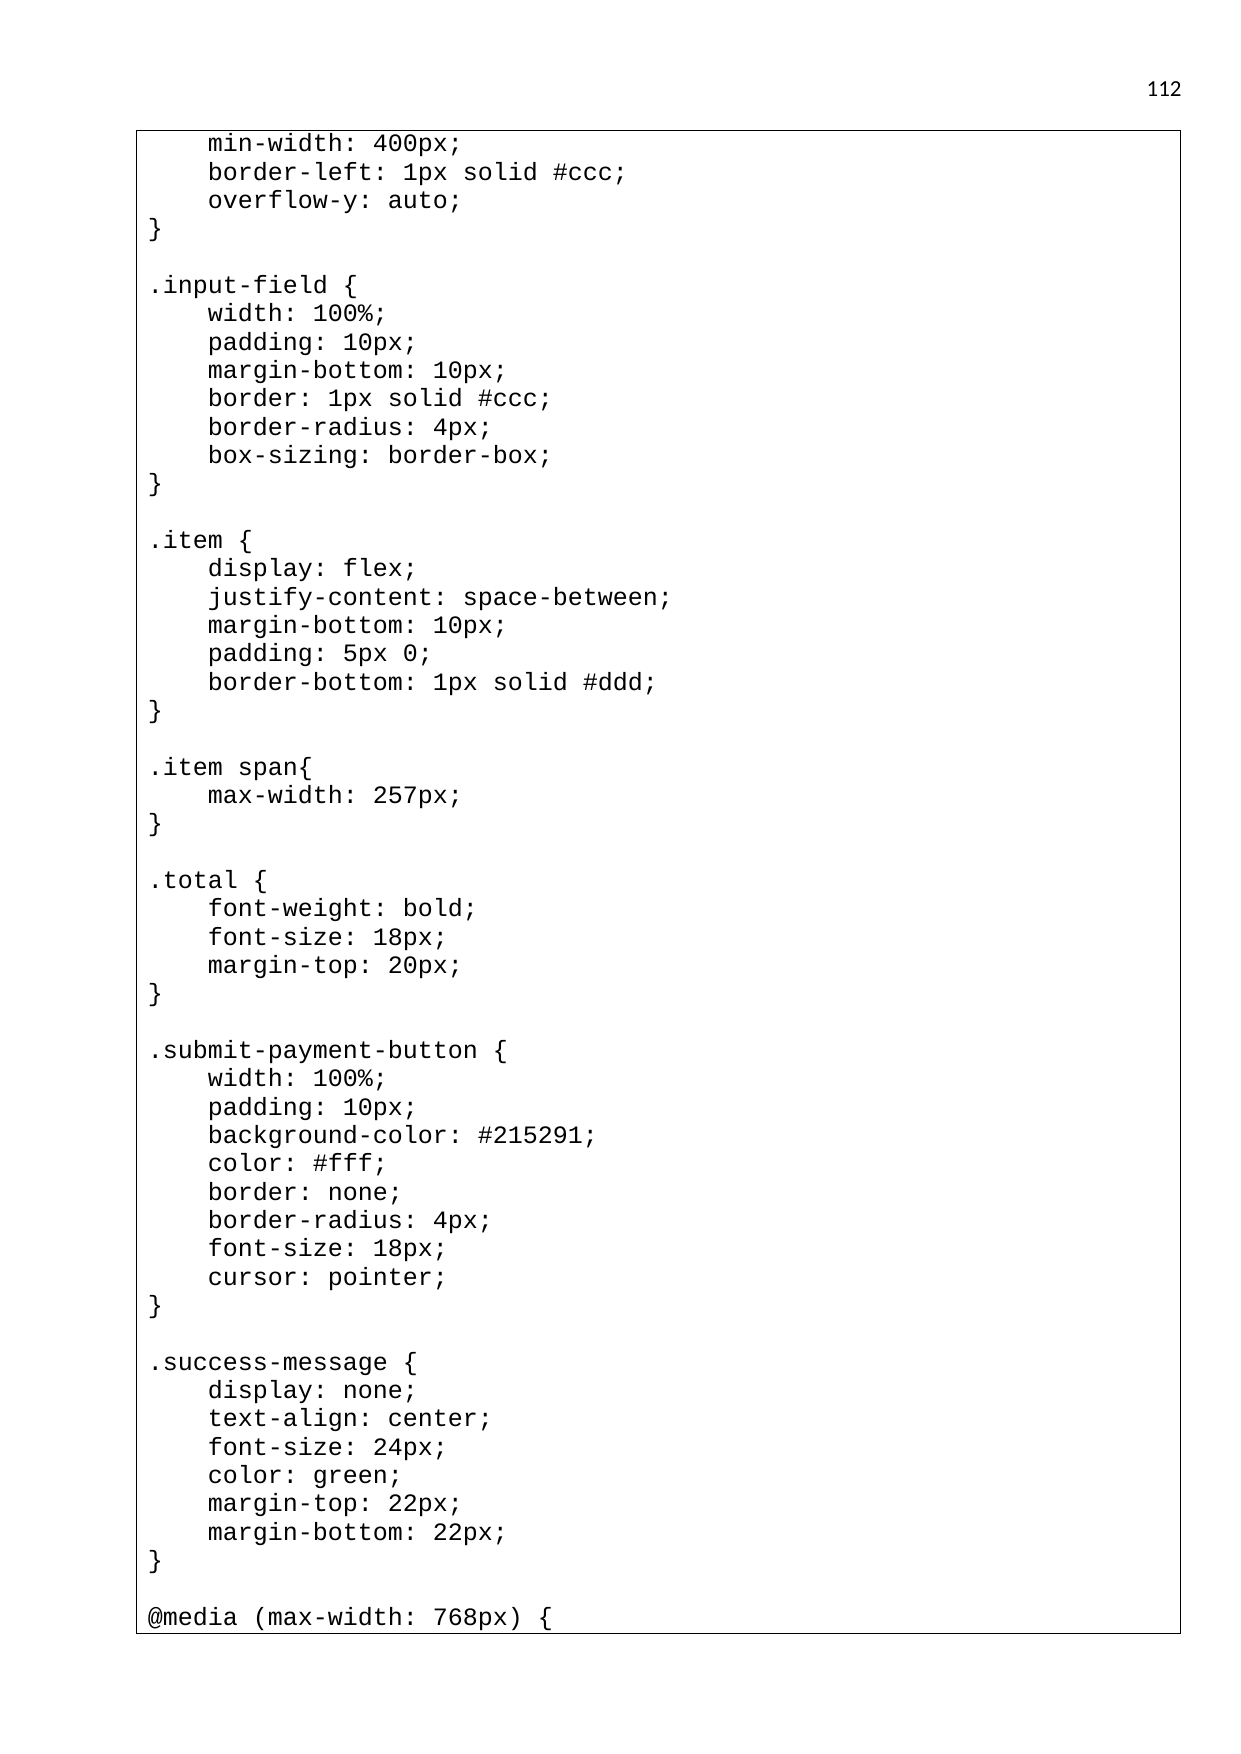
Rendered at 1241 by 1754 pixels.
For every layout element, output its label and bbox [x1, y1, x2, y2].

table_header [137, 131, 1180, 1633]
